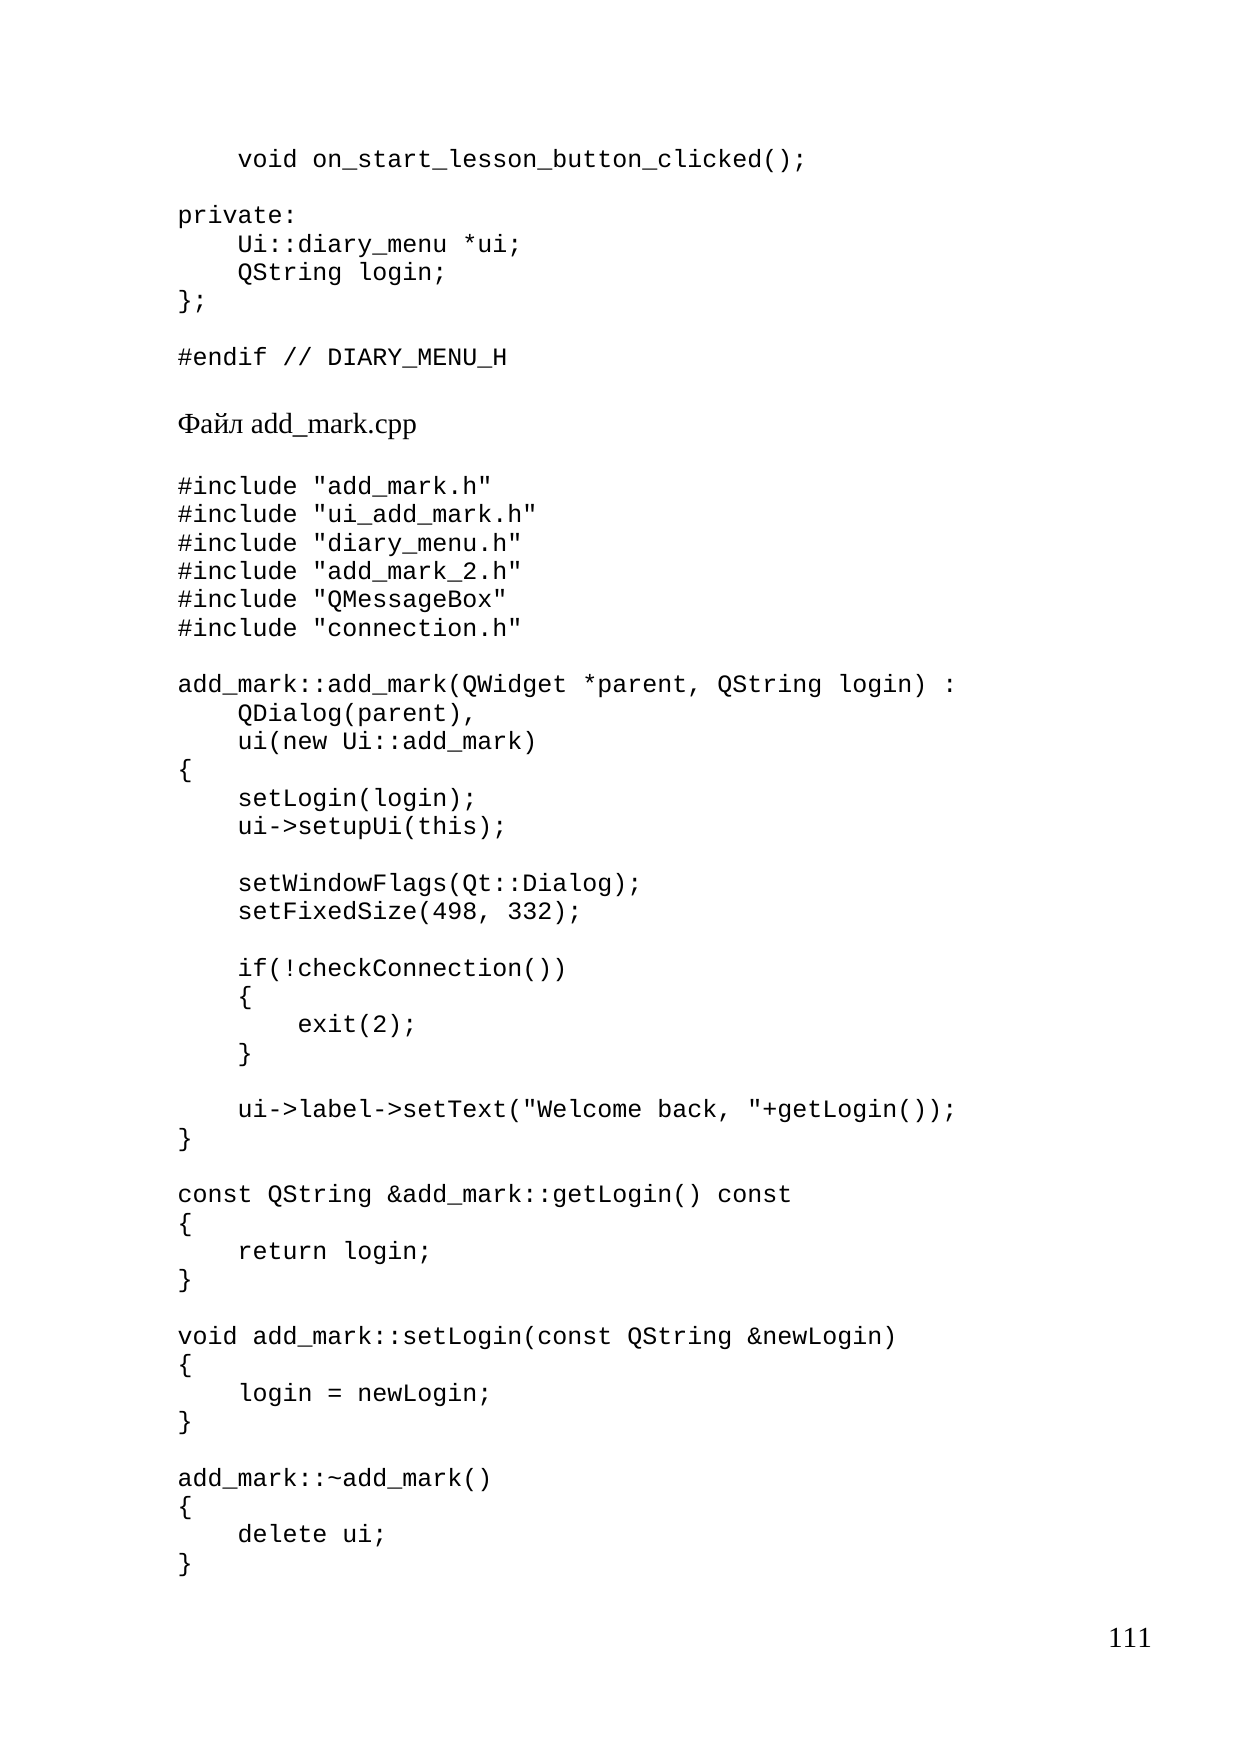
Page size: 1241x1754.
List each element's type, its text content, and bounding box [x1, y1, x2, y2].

text login = newLogin; [177, 1380, 1152, 1409]
text #include "ui_add_mark.h" [177, 502, 1152, 530]
text if(!checkConnection()) [177, 955, 1152, 984]
text #endif // DIARY_MENU_H [177, 345, 1152, 373]
text const QString &add_mark::getLogin() const [177, 1182, 1152, 1210]
text #include "QMessageBox" [177, 587, 1152, 615]
text }; [177, 288, 1152, 316]
text exit(2); [177, 1012, 1152, 1040]
text } [177, 1267, 1152, 1295]
text delete ui; [177, 1522, 1152, 1550]
text } [177, 1125, 1152, 1154]
text void on_start_lesson_button_clicked(); [177, 146, 1152, 175]
text QDialog(parent), [177, 700, 1152, 729]
text setWindowFlags(Qt::Dialog); [177, 870, 1152, 899]
text Файл add_mark.cpp [177, 407, 1152, 440]
text #include "add_mark.h" [177, 474, 1152, 502]
text ui(new Ui::add_mark) [177, 729, 1152, 757]
text #include "add_mark_2.h" [177, 559, 1152, 587]
text } [177, 1409, 1152, 1437]
text { [177, 1352, 1152, 1380]
text Ui::diary_menu *ui; [177, 231, 1152, 260]
text void add_mark::setLogin(const QString &newLogin) [177, 1324, 1152, 1352]
text #include "diary_menu.h" [177, 530, 1152, 559]
text { [177, 1494, 1152, 1522]
text setLogin(login); [177, 785, 1152, 814]
text #include "connection.h" [177, 615, 1152, 644]
text private: [177, 203, 1152, 231]
text } [177, 1550, 1152, 1579]
text } [177, 1040, 1152, 1069]
text add_mark::~add_mark() [177, 1465, 1152, 1494]
text { [177, 984, 1152, 1012]
text add_mark::add_mark(QWidget *parent, QString login) : [177, 672, 1152, 700]
text { [177, 1210, 1152, 1239]
text QString login; [177, 260, 1152, 288]
text setFixedSize(498, 332); [177, 899, 1152, 927]
text return login; [177, 1239, 1152, 1267]
text ui->setupUi(this); [177, 814, 1152, 842]
text ui->label->setText("Welcome back, "+getLogin()); [177, 1097, 1152, 1125]
text { [177, 757, 1152, 785]
